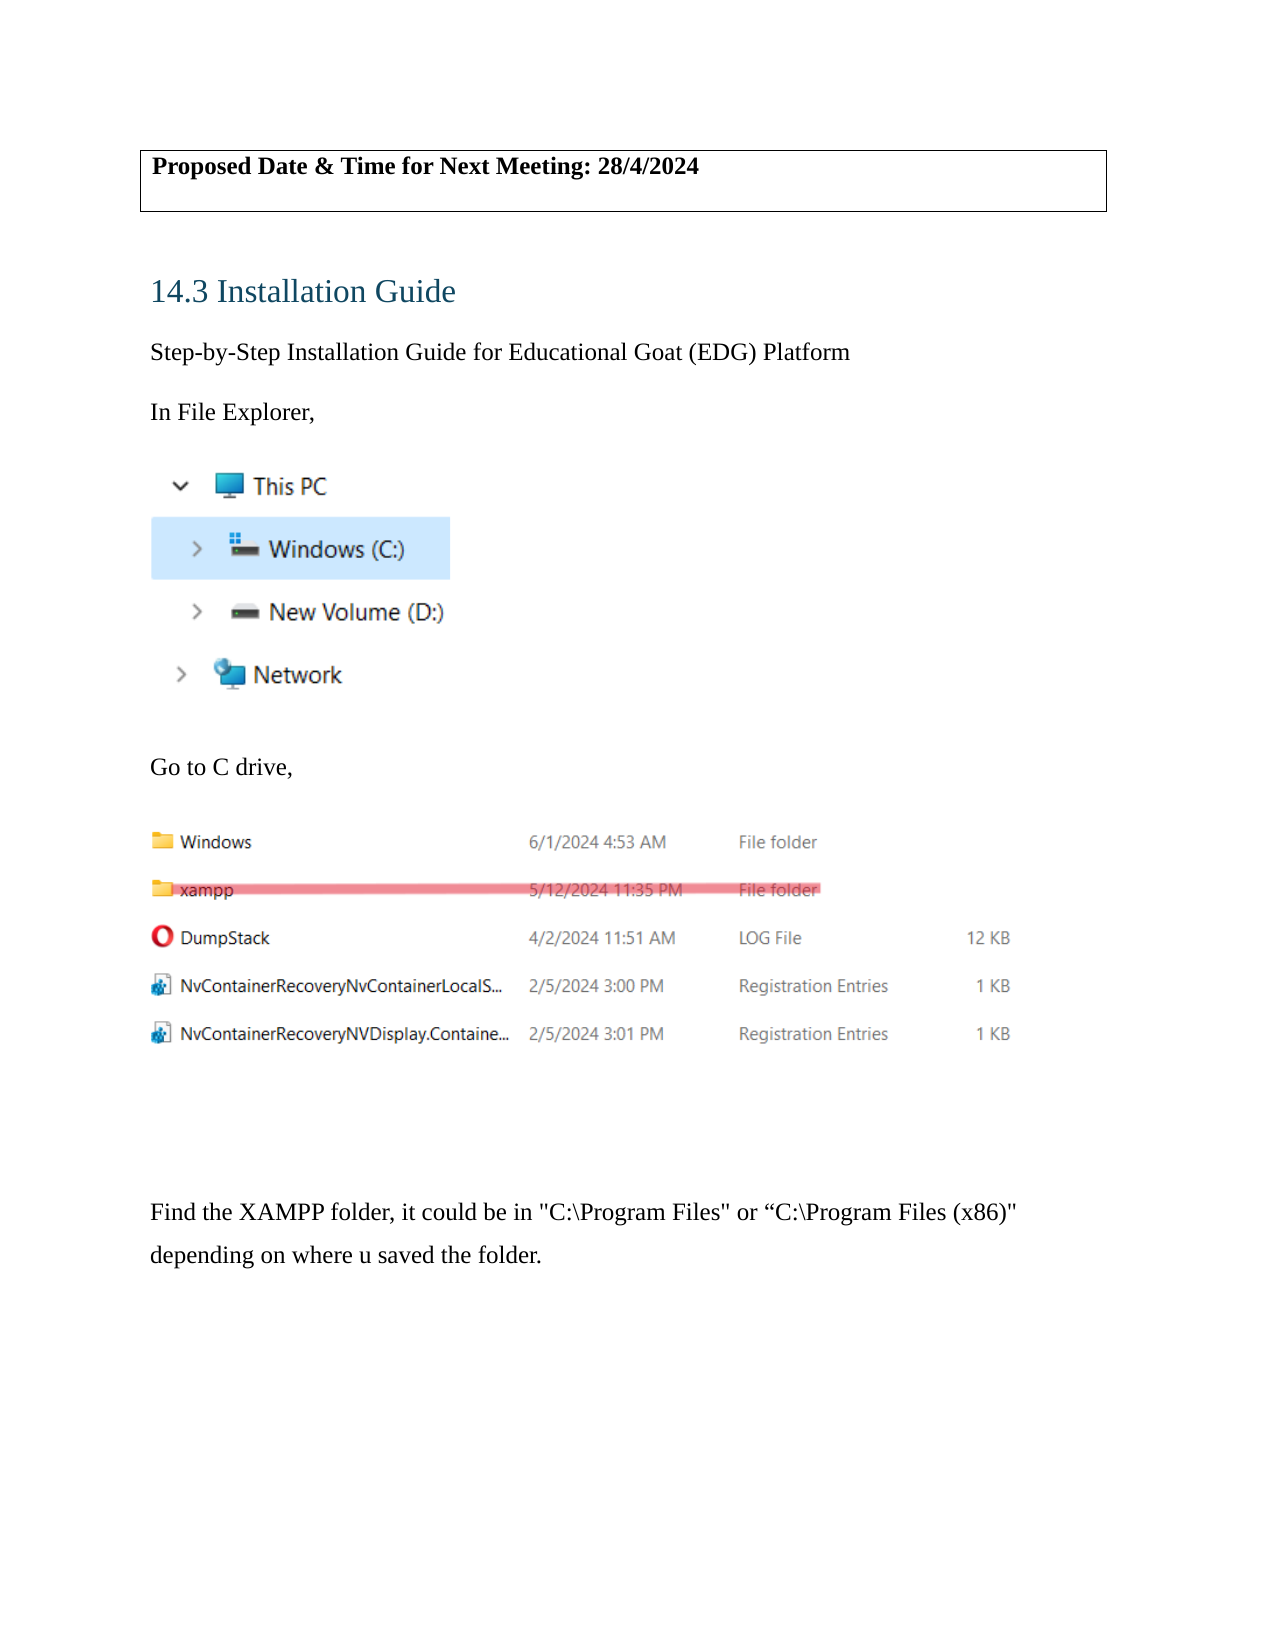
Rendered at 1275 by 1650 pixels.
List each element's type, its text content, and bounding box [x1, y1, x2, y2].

text Go to C drive, [150, 752, 1125, 780]
text In File Explorer, [150, 397, 1125, 426]
subtitle 14.3 Installation Guide [150, 272, 1125, 310]
picture [150, 811, 1125, 1164]
text Step-by-Step Installation Guide for Educational Goat (EDG) Platform [150, 337, 1125, 366]
table_cell Proposed Date & Time for Next Meeting: 28/4/2024 [141, 151, 1106, 211]
text Find the XAMPP folder, it could be in "C:\Program Files" or “C:\Program Files (x86)" depending on where u saved the folder. [150, 1197, 1125, 1269]
picture [150, 457, 451, 718]
